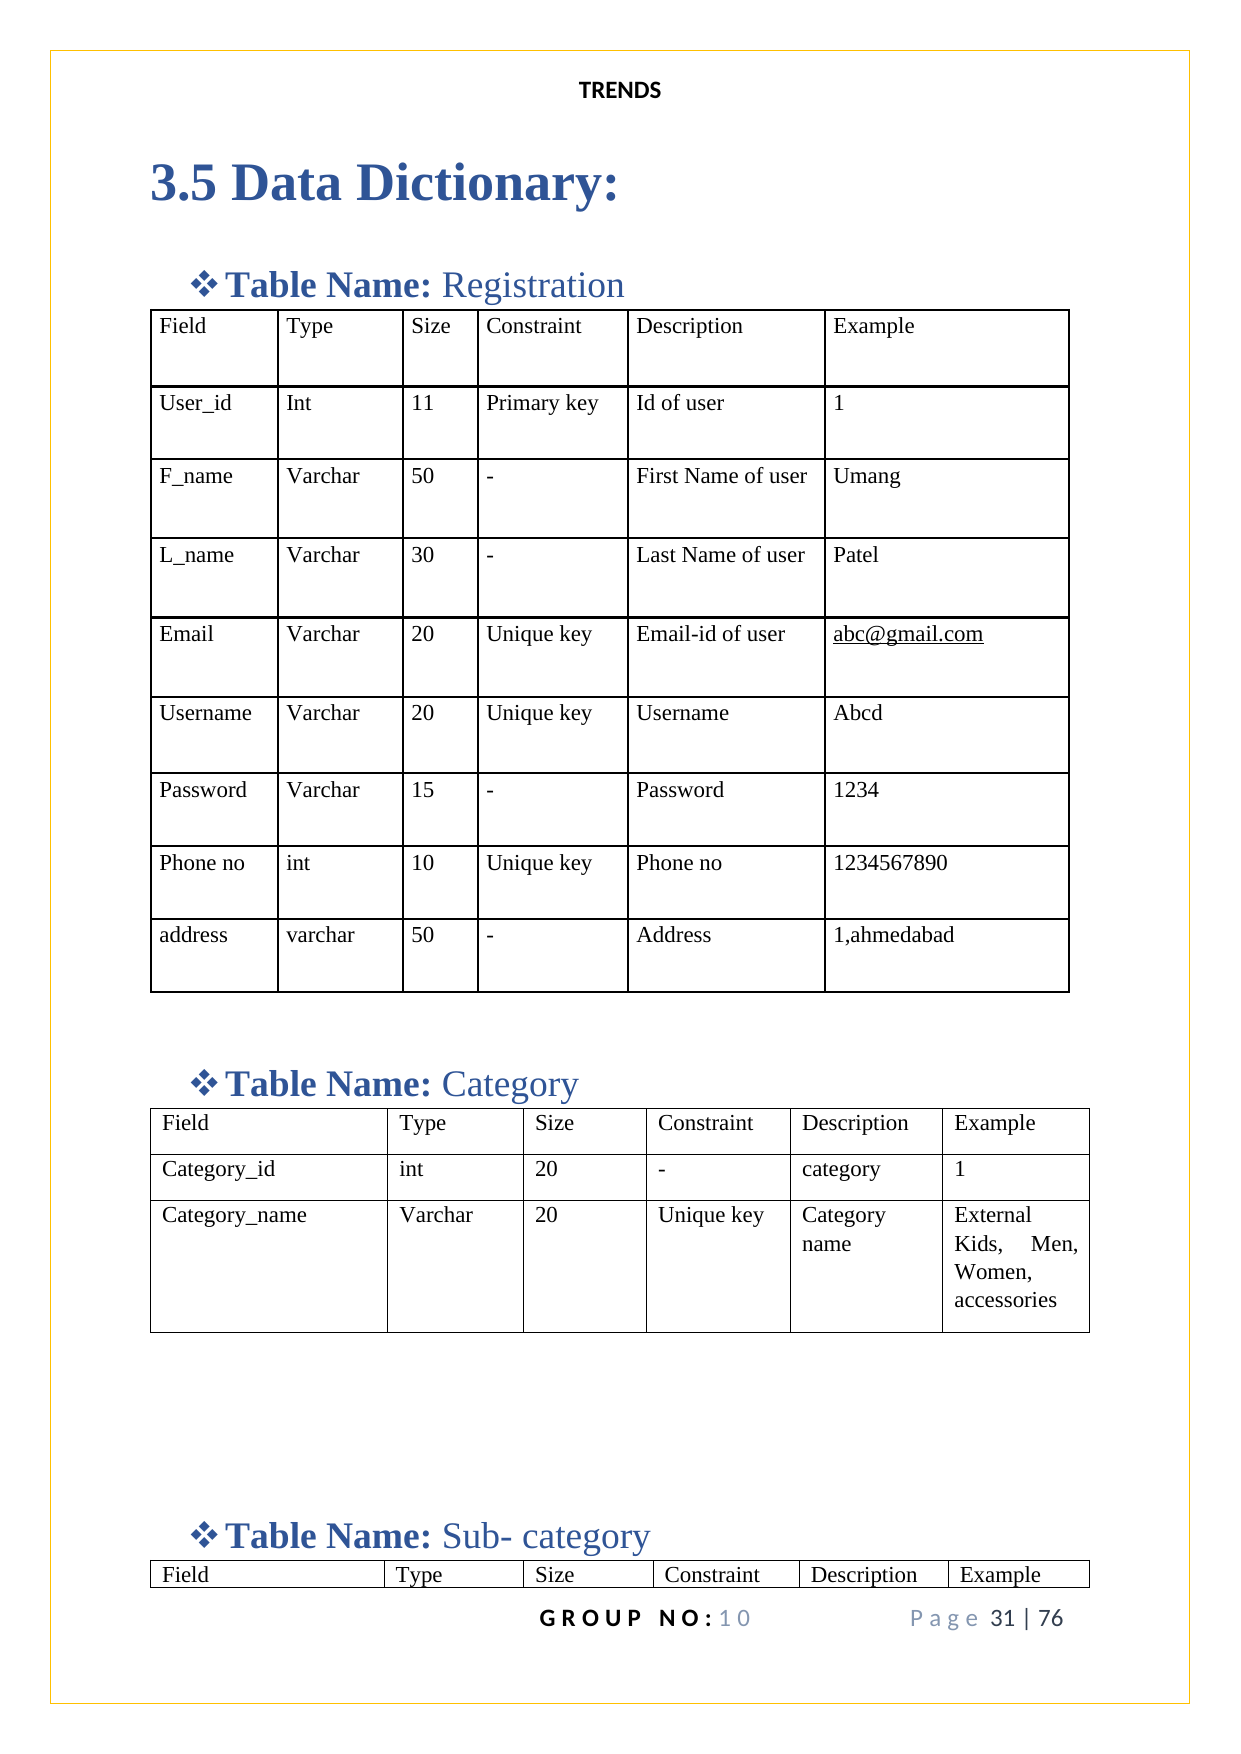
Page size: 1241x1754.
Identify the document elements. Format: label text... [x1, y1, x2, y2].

table_cell L_name [152, 539, 277, 616]
table_header Constraint [654, 1561, 799, 1587]
table_cell Unique key [479, 847, 627, 918]
subtitle 3.5 Data Dictionary: [150, 150, 1090, 212]
table_header Type [388, 1109, 523, 1154]
table_cell 20 [524, 1155, 646, 1200]
table_cell Email [152, 619, 277, 696]
table_cell - [479, 460, 627, 537]
table_cell Varchar [279, 774, 402, 845]
table_cell 50 [404, 460, 477, 537]
table_header Example [949, 1561, 1089, 1587]
table_header Field [152, 311, 277, 385]
table_cell varchar [279, 920, 402, 991]
table_cell - [479, 920, 627, 991]
subtitle Table Name: Sub- category [187, 1513, 1090, 1556]
table_cell Phone no [152, 847, 277, 918]
table_header Field [151, 1561, 384, 1587]
table_cell Category_name [151, 1201, 387, 1332]
table_cell Varchar [279, 460, 402, 537]
table_header Field [151, 1109, 387, 1154]
table_cell Id of user [629, 388, 824, 458]
table_cell 10 [404, 847, 477, 918]
table_header Constraint [647, 1109, 790, 1154]
table_cell 15 [404, 774, 477, 845]
subtitle Table Name: Category [187, 1061, 1090, 1104]
table_cell category [791, 1155, 942, 1200]
table_cell 20 [404, 698, 477, 772]
table_cell 1234 [826, 774, 1068, 845]
table_cell - [479, 539, 627, 616]
table_header Size [524, 1561, 653, 1587]
table_cell 1 [826, 388, 1068, 458]
table_header Type [385, 1561, 523, 1587]
table_cell Username [629, 698, 824, 772]
table_cell int [388, 1155, 523, 1200]
table_cell Unique key [479, 619, 627, 696]
table_cell - [647, 1155, 790, 1200]
table_cell First Name of user [629, 460, 824, 537]
table_cell 50 [404, 920, 477, 991]
table_cell 20 [524, 1201, 646, 1332]
table_cell Umang [826, 460, 1068, 537]
table_cell Unique key [479, 698, 627, 772]
table_cell Phone no [629, 847, 824, 918]
table_cell Password [629, 774, 824, 845]
table_cell Varchar [279, 698, 402, 772]
table_header Description [791, 1109, 942, 1154]
table_cell Category_id [151, 1155, 387, 1200]
table_cell Varchar [388, 1201, 523, 1332]
table_cell abc@gmail.com [826, 619, 1068, 696]
table_cell Password [152, 774, 277, 845]
table_cell 1 [943, 1155, 1089, 1200]
table_cell Unique key [647, 1201, 790, 1332]
table_cell Abcd [826, 698, 1068, 772]
table_header Type [279, 311, 402, 385]
table_header Example [826, 311, 1068, 385]
table_cell Address [629, 920, 824, 991]
table_cell int [279, 847, 402, 918]
table_cell 1,ahmedabad [826, 920, 1068, 991]
subtitle Table Name: Registration [187, 262, 1090, 305]
table_header Size [524, 1109, 646, 1154]
table_cell Category name [791, 1201, 942, 1332]
table_cell - [479, 774, 627, 845]
table_cell 11 [404, 388, 477, 458]
table_cell Username [152, 698, 277, 772]
table_header Size [404, 311, 477, 385]
table_cell External Kids, Men, Women, accessories [943, 1201, 1089, 1332]
table_cell address [152, 920, 277, 991]
table_cell Email-id of user [629, 619, 824, 696]
table_header Description [629, 311, 824, 385]
table_cell User_id [152, 388, 277, 458]
table_cell Int [279, 388, 402, 458]
table_cell Varchar [279, 539, 402, 616]
table_cell Patel [826, 539, 1068, 616]
table_cell Last Name of user [629, 539, 824, 616]
table_header Description [800, 1561, 948, 1587]
table_cell F_name [152, 460, 277, 537]
table_cell 30 [404, 539, 477, 616]
table_header Constraint [479, 311, 627, 385]
table_cell Varchar [279, 619, 402, 696]
table_cell 1234567890 [826, 847, 1068, 918]
table_cell Primary key [479, 388, 627, 458]
table_cell 20 [404, 619, 477, 696]
table_header Example [943, 1109, 1089, 1154]
